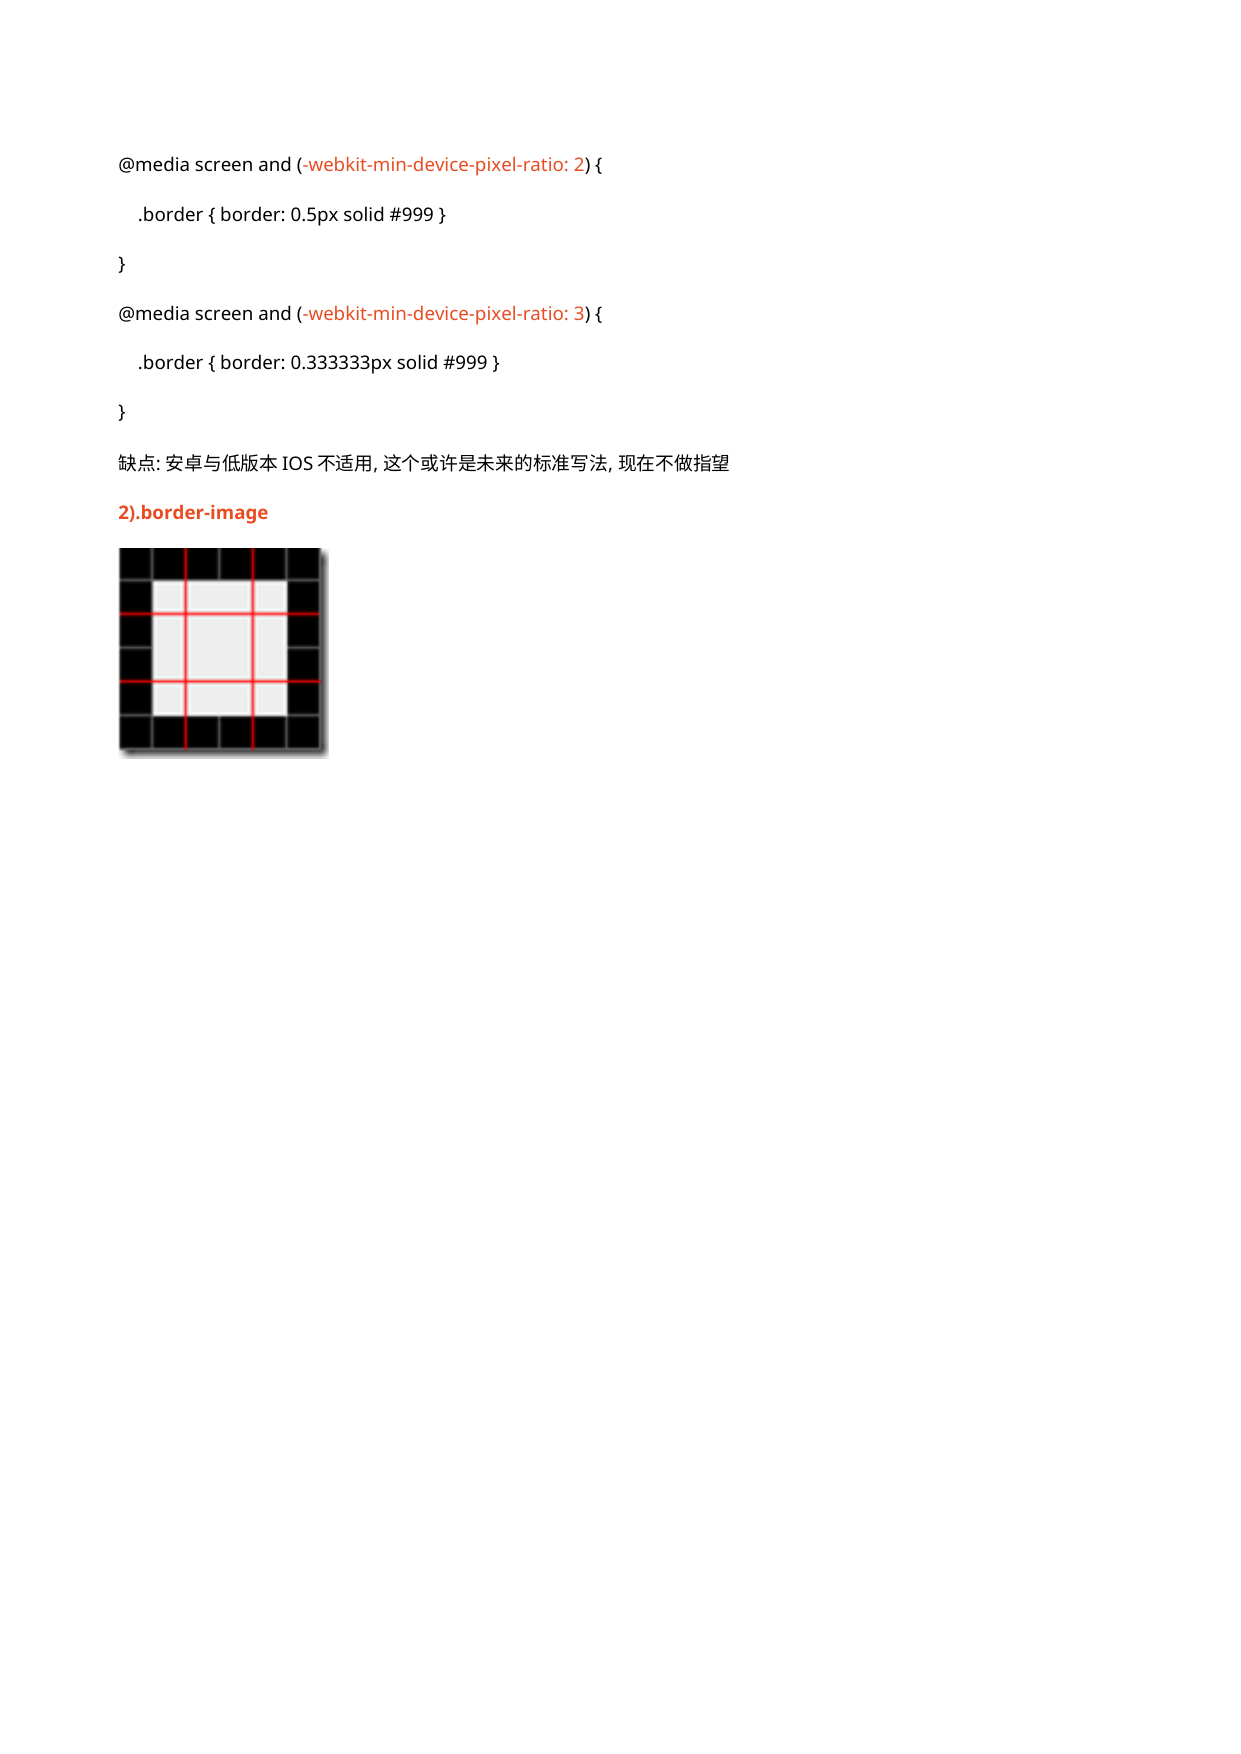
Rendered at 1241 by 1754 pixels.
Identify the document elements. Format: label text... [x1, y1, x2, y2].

text .border { border: 0.5px solid #999 } [110, 201, 1158, 228]
text 缺点: 安卓与低版本IOS不适用, 这个或许是未来的标准写法, 现在不做指望 [110, 448, 1158, 477]
text } [110, 399, 1158, 426]
text 2).border-image [110, 499, 1158, 527]
text @media screen and (-webkit-min-device-pixel-ratio: 3) { [110, 300, 1158, 327]
text .border { border: 0.333333px solid #999 } [110, 349, 1158, 377]
text } [110, 250, 1158, 278]
text @media screen and (-webkit-min-device-pixel-ratio: 2) { [110, 151, 1158, 179]
picture [118, 548, 329, 759]
